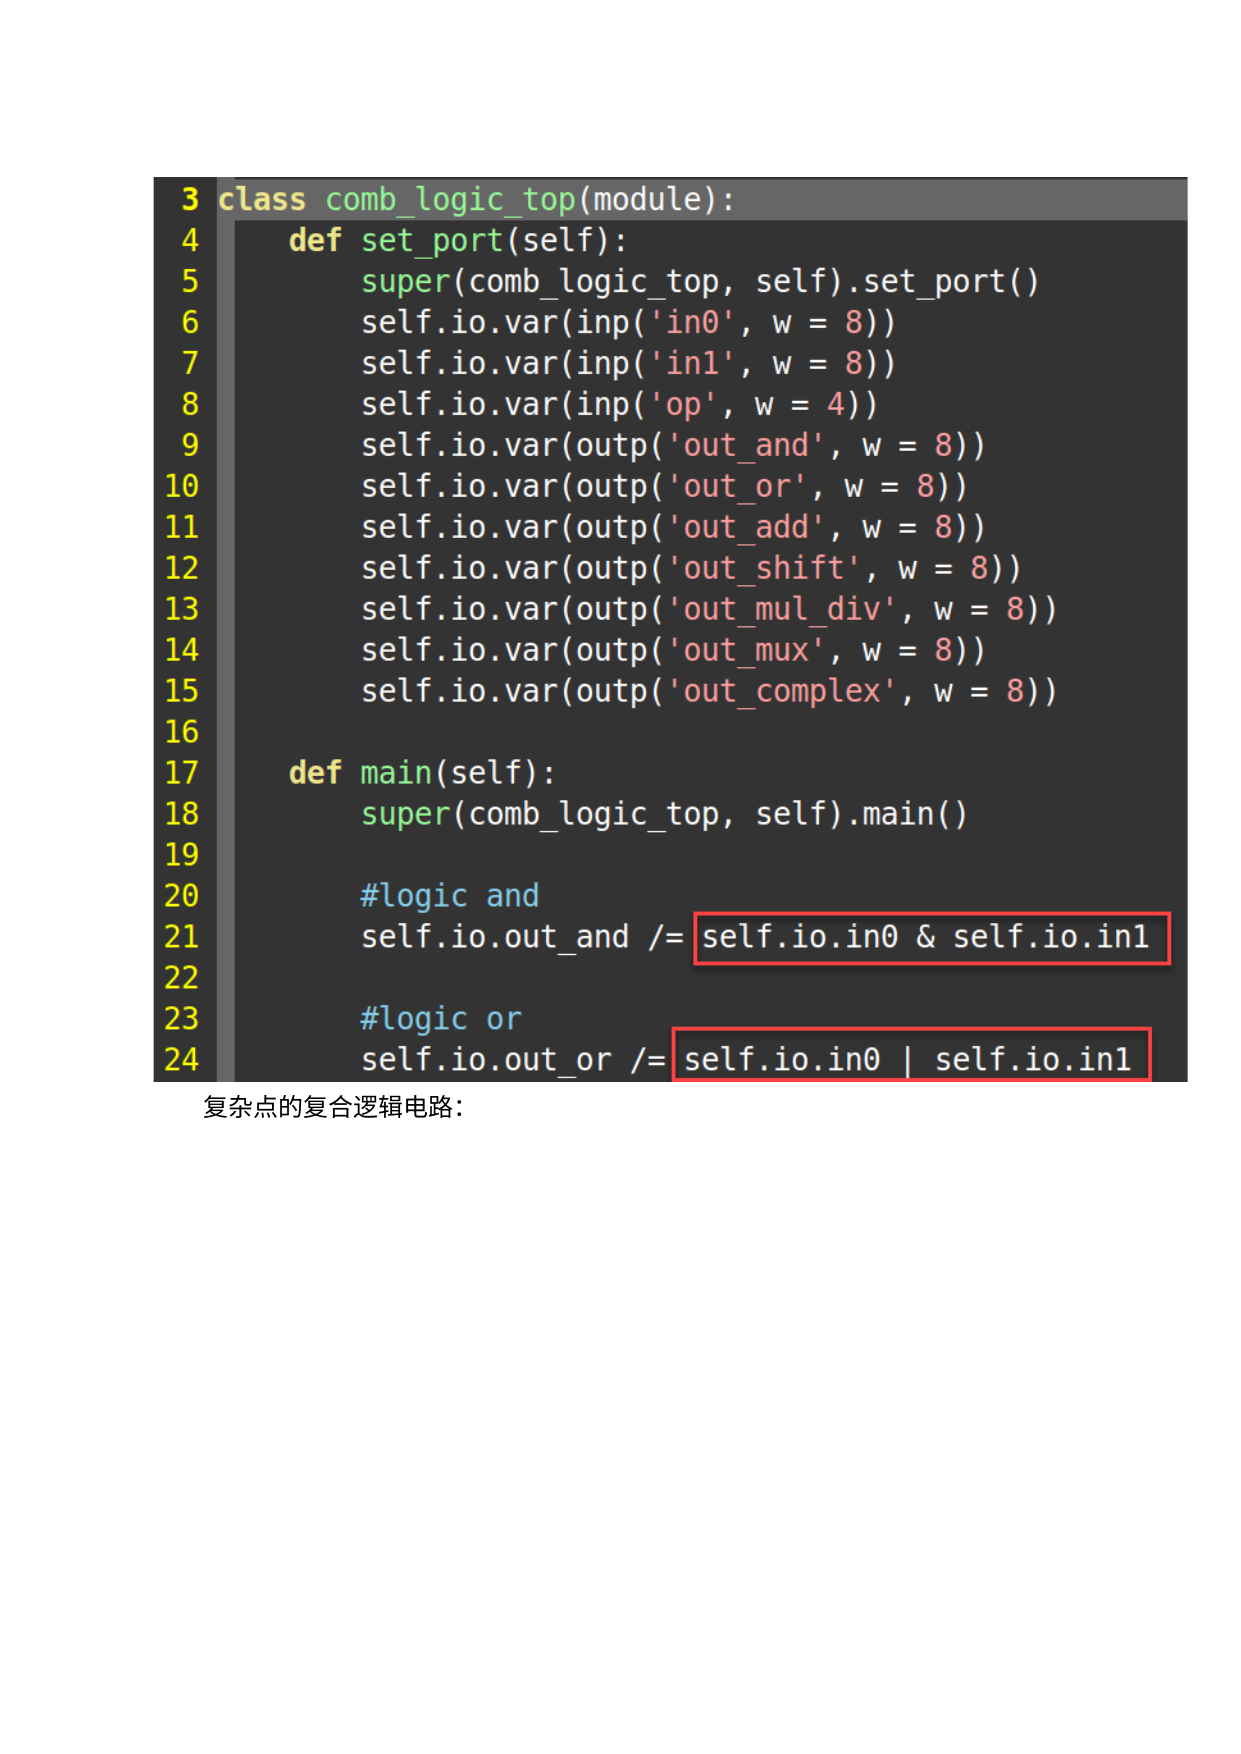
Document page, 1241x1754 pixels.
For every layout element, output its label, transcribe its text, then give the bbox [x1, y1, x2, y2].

picture [153, 177, 1188, 1082]
text 复杂点的复合逻辑电路： [153, 1087, 1087, 1124]
